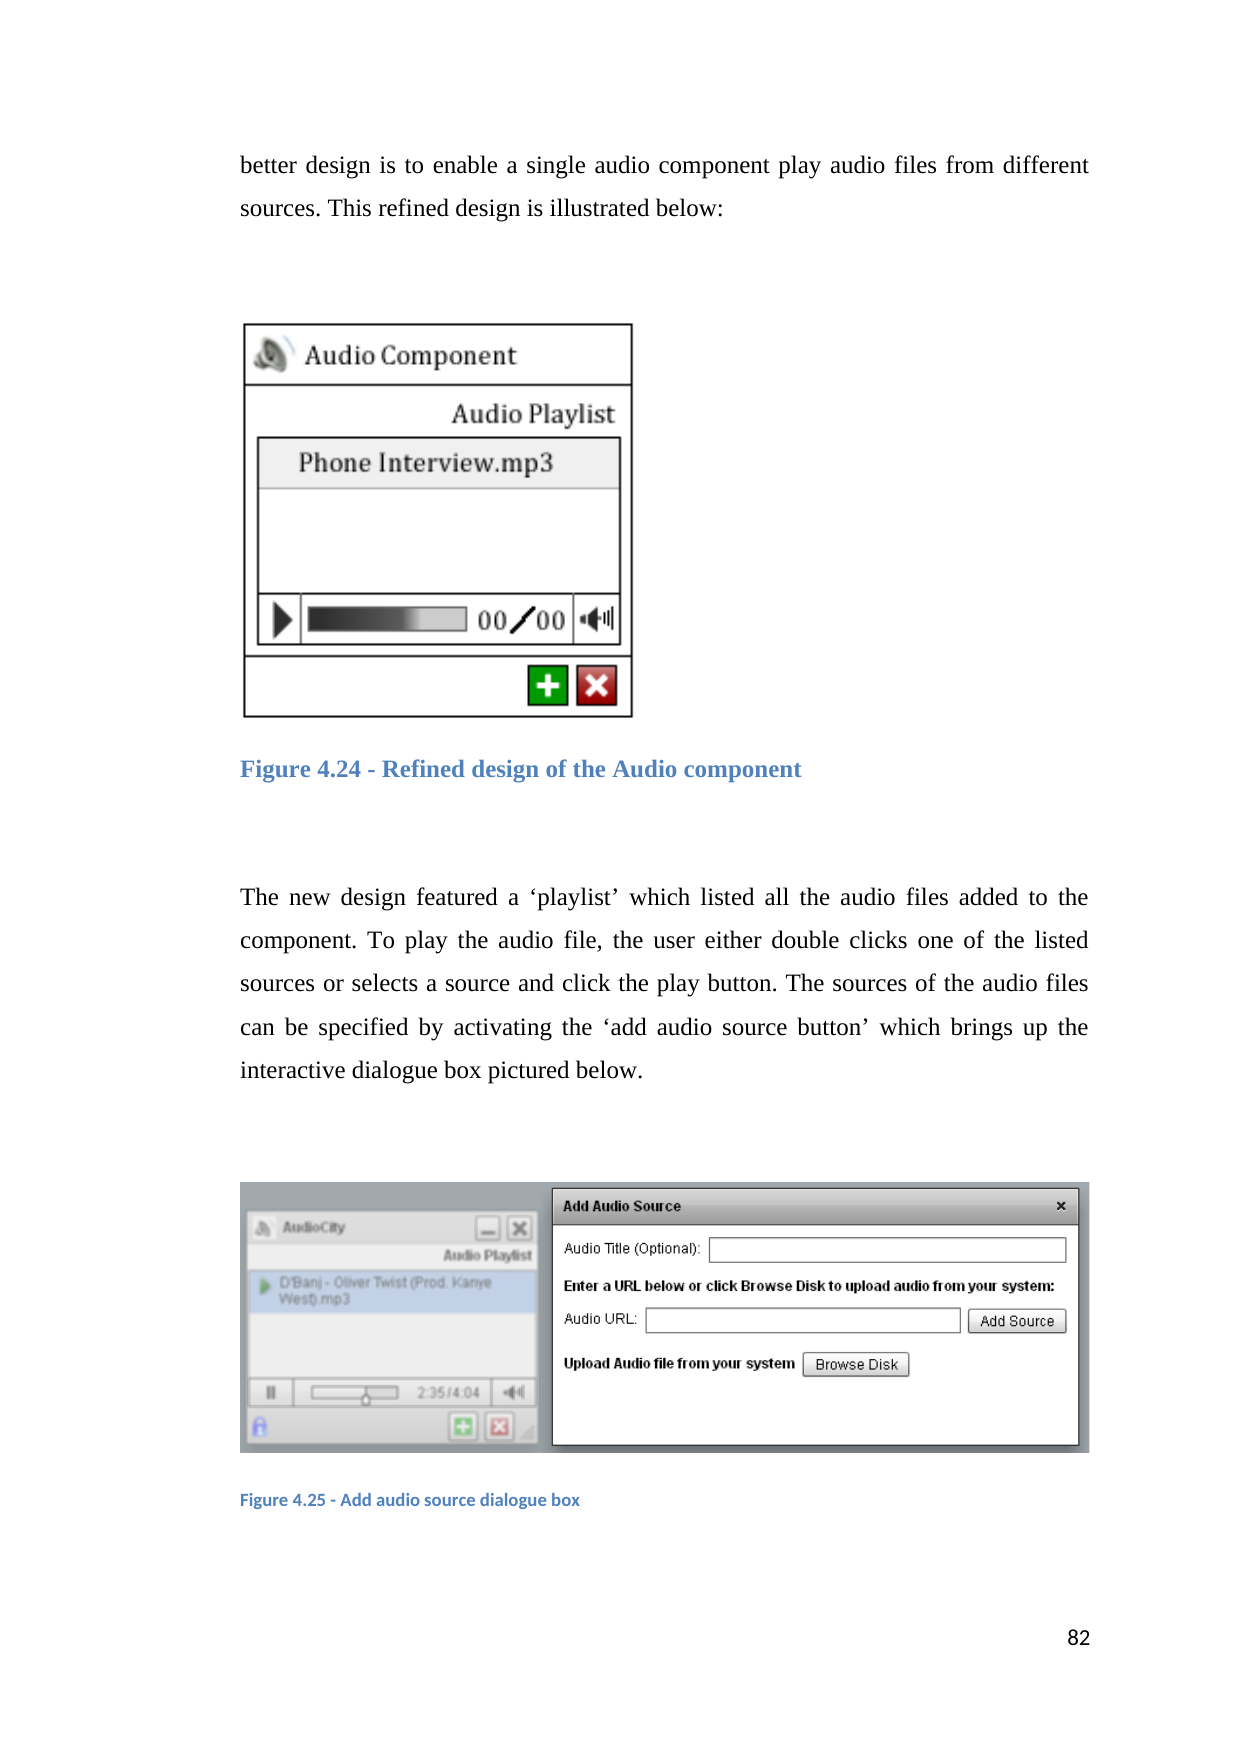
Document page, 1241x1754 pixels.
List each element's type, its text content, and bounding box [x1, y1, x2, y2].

picture [240, 1182, 1090, 1453]
text The new design featured a ‘playlist’ which listed all the audio files added to the component. To play the audio file, the user either double clicks one of the listed sources or selects a source and click the play button. The sources of the audio files can be specified by activating the ‘add audio source button’ which brings up the interactive dialogue box pictured below. [240, 882, 1090, 1083]
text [240, 150, 1090, 222]
picture [240, 321, 639, 720]
